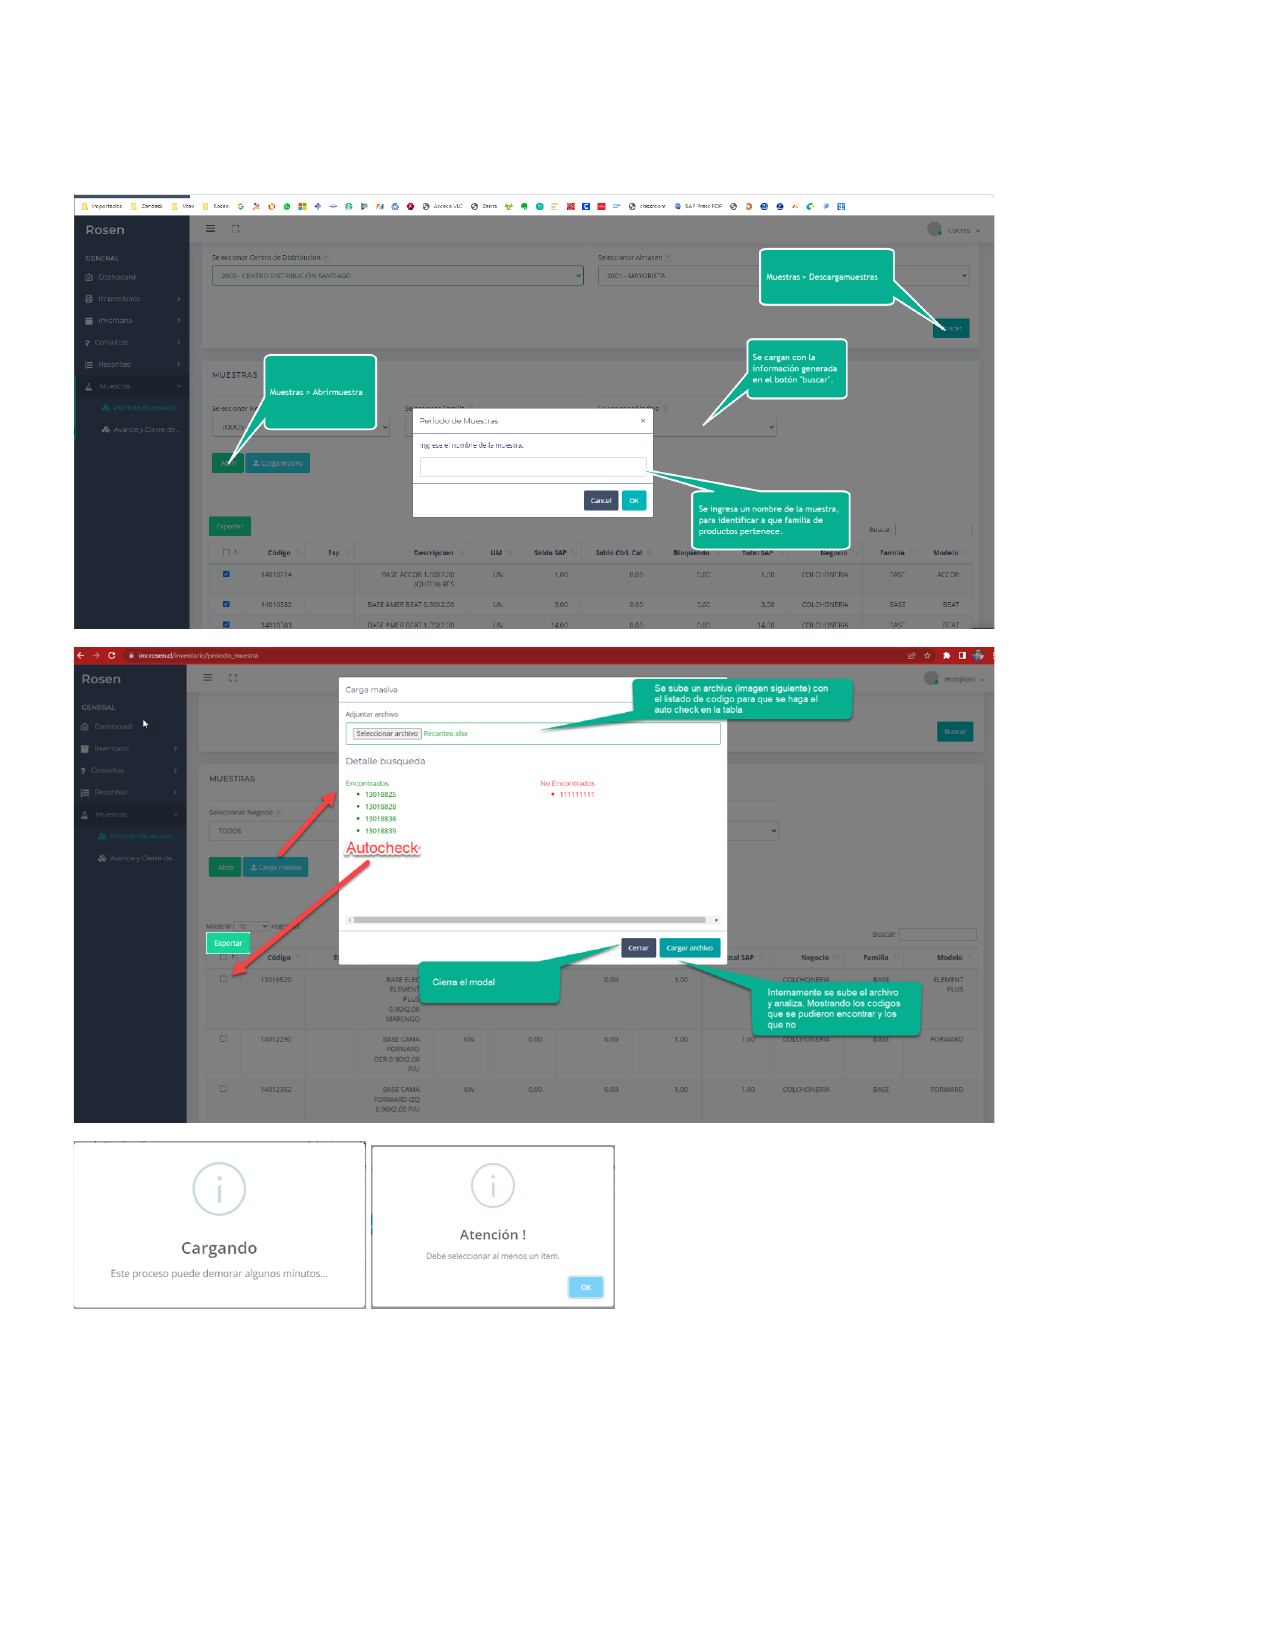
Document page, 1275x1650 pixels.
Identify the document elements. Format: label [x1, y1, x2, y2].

picture [73, 1141, 367, 1309]
picture [371, 1145, 615, 1309]
picture [73, 647, 995, 1123]
picture [73, 194, 995, 629]
